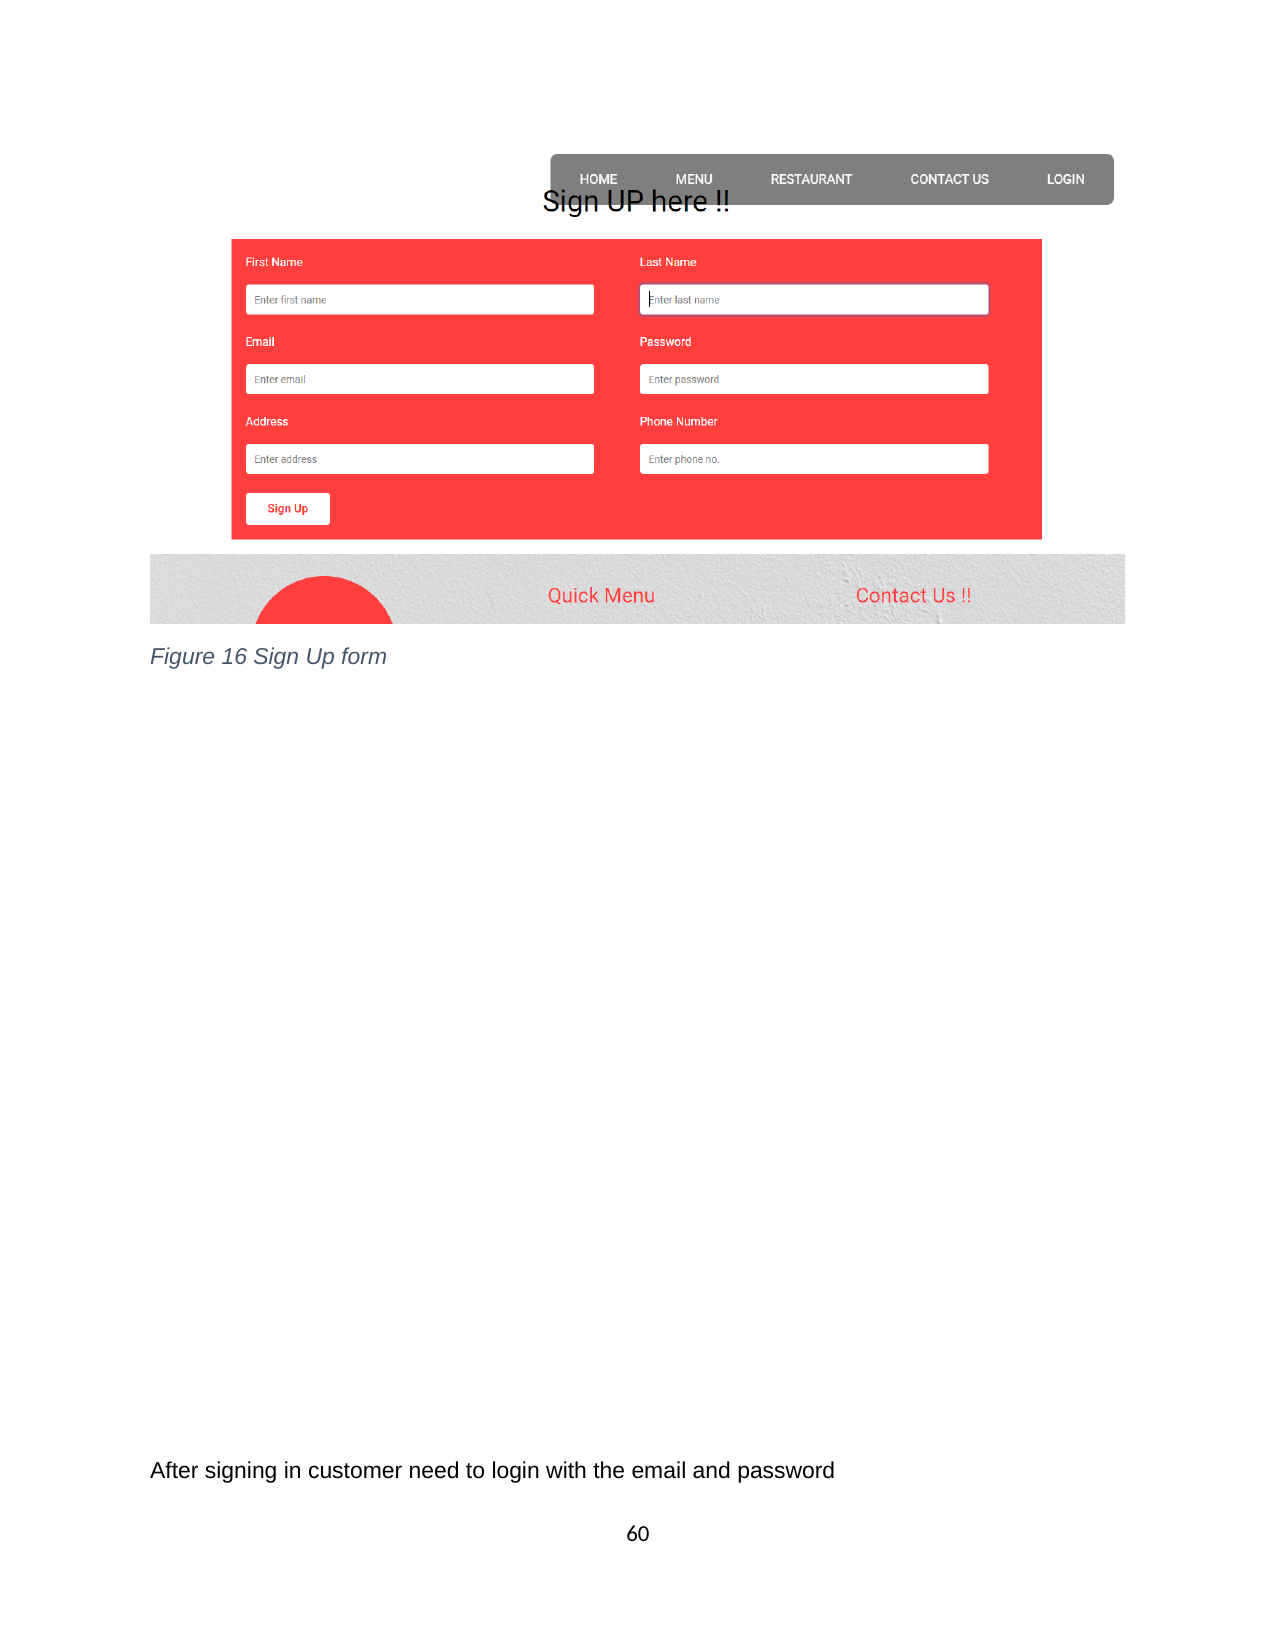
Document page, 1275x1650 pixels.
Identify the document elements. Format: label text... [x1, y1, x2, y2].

picture [150, 150, 1125, 624]
text Figure 16 Sign Up form [150, 643, 1125, 669]
text After signing in customer need to login with the email and password [150, 1457, 1125, 1483]
